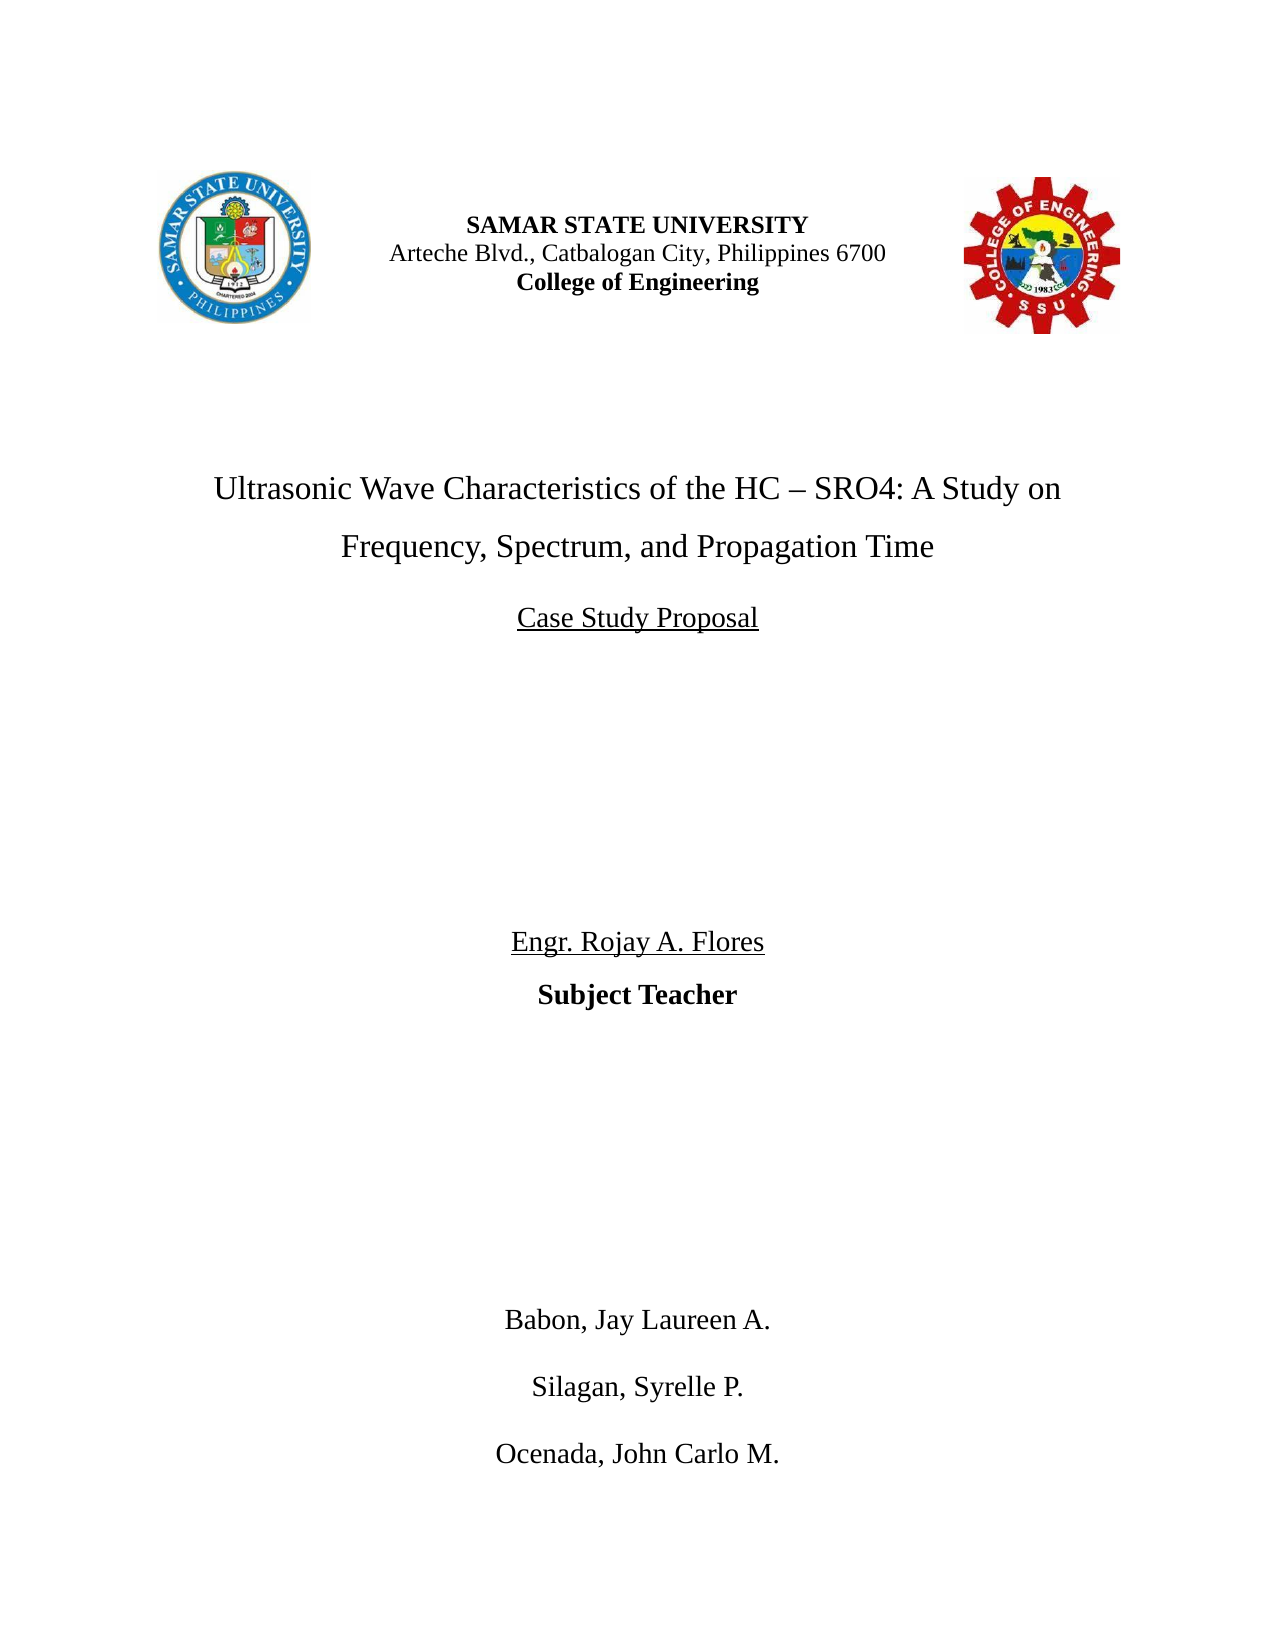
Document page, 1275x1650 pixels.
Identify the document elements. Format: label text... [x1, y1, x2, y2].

text Subject Teacher [150, 986, 1125, 1009]
text Ocenada, John Carlo M. [150, 1436, 1125, 1469]
picture [157, 296, 311, 324]
text Babon, Jay Laureen A. [150, 1302, 1125, 1336]
picture [963, 177, 1121, 210]
text Arteche Blvd., Catbalogan City, Philippines 6700 [150, 238, 1125, 267]
text Ultrasonic Wave Characteristics of the HC – SRO4: A Study on Frequency, Spectrum, and Propagation Time [150, 468, 1125, 564]
text SAMAR STATE UNIVERSITY [150, 210, 1125, 238]
picture [157, 170, 311, 210]
text Engr. Rojay A. Flores [150, 933, 1125, 956]
text Case Study Proposal [150, 600, 1125, 634]
text Silagan, Syrelle P. [150, 1369, 1125, 1402]
picture [963, 296, 1121, 334]
text College of Engineering [150, 267, 1125, 296]
